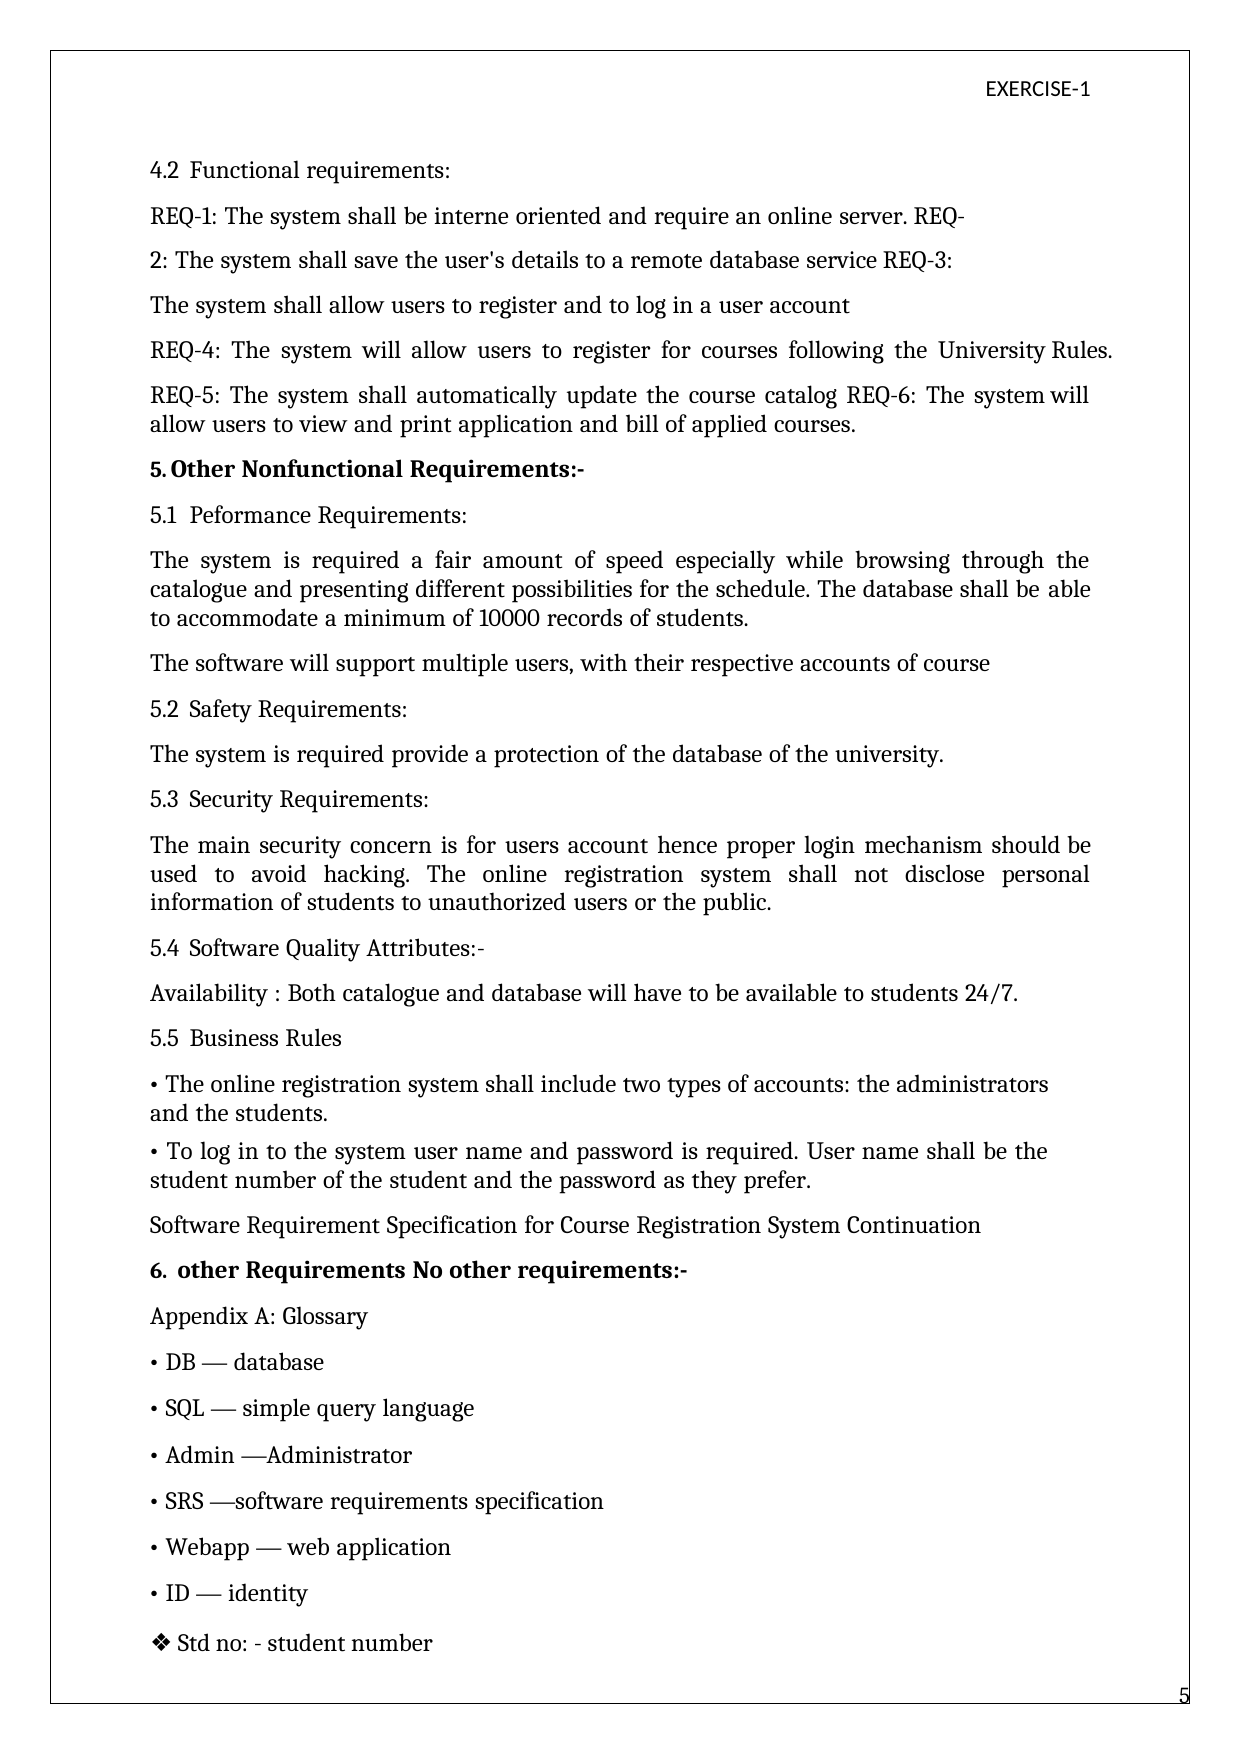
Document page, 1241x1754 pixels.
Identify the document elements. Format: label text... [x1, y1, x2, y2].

list SRS —software requirements specification [150, 1486, 1188, 1516]
list Business Rules [150, 1024, 1188, 1053]
list Webapp — web application [150, 1532, 1188, 1562]
list SQL — simple query language [150, 1393, 1188, 1423]
text REQ-5: The system shall automatically update the course catalog REQ-6: The system will allow users to view and print application and bill of applied courses. [150, 381, 1120, 439]
list To log in to the system user name and password is required. User name shall be the student number of the student and the password as they prefer. [150, 1137, 1091, 1194]
list Software Quality Attributes:- [150, 934, 1188, 962]
text The system is required a fair amount of speed especially while browsing through the catalogue and presenting different possibilities for the schedule. The database shall be able to accommodate a minimum of 10000 records of students. [150, 546, 1091, 632]
text The system is required provide a protection of the database of the university. [150, 740, 1188, 769]
text REQ-4: The system will allow users to register for courses following the University Rules. [150, 336, 1120, 365]
text REQ-1: The system shall be interne oriented and require an online server. REQ-2: The system shall save the user's details to a remote database service REQ-3: The system shall allow users to register and to log in a user account [150, 202, 974, 320]
subtitle other Requirements No other requirements:- [150, 1256, 1188, 1285]
list DB — database [150, 1347, 1188, 1377]
list Admin —Administrator [150, 1440, 1188, 1469]
list ID — identity [150, 1578, 1188, 1608]
text The main security concern is for users account hence proper login mechanism should be used to avoid hacking. The online registration system shall not disclose personal information of students to unauthorized users or the public. [150, 831, 1091, 917]
subtitle Other Nonfunctional Requirements:- [150, 455, 1188, 484]
text Software Requirement Specification for Course Registration System Continuation [150, 1211, 1188, 1239]
text Appendix A: Glossary [150, 1302, 1188, 1330]
list Peformance Requirements: [150, 501, 1188, 529]
text The software will support multiple users, with their respective accounts of course [150, 649, 1188, 678]
list Std no: - student number [150, 1624, 1188, 1659]
list Safety Requirements: [150, 695, 1188, 723]
list The online registration system shall include two types of accounts: the administrators and the students. [150, 1070, 1091, 1127]
text Availability : Both catalogue and database will have to be available to students 24/7. [150, 979, 1188, 1008]
list Security Requirements: [150, 785, 1188, 814]
list Functional requirements: [150, 156, 1188, 185]
